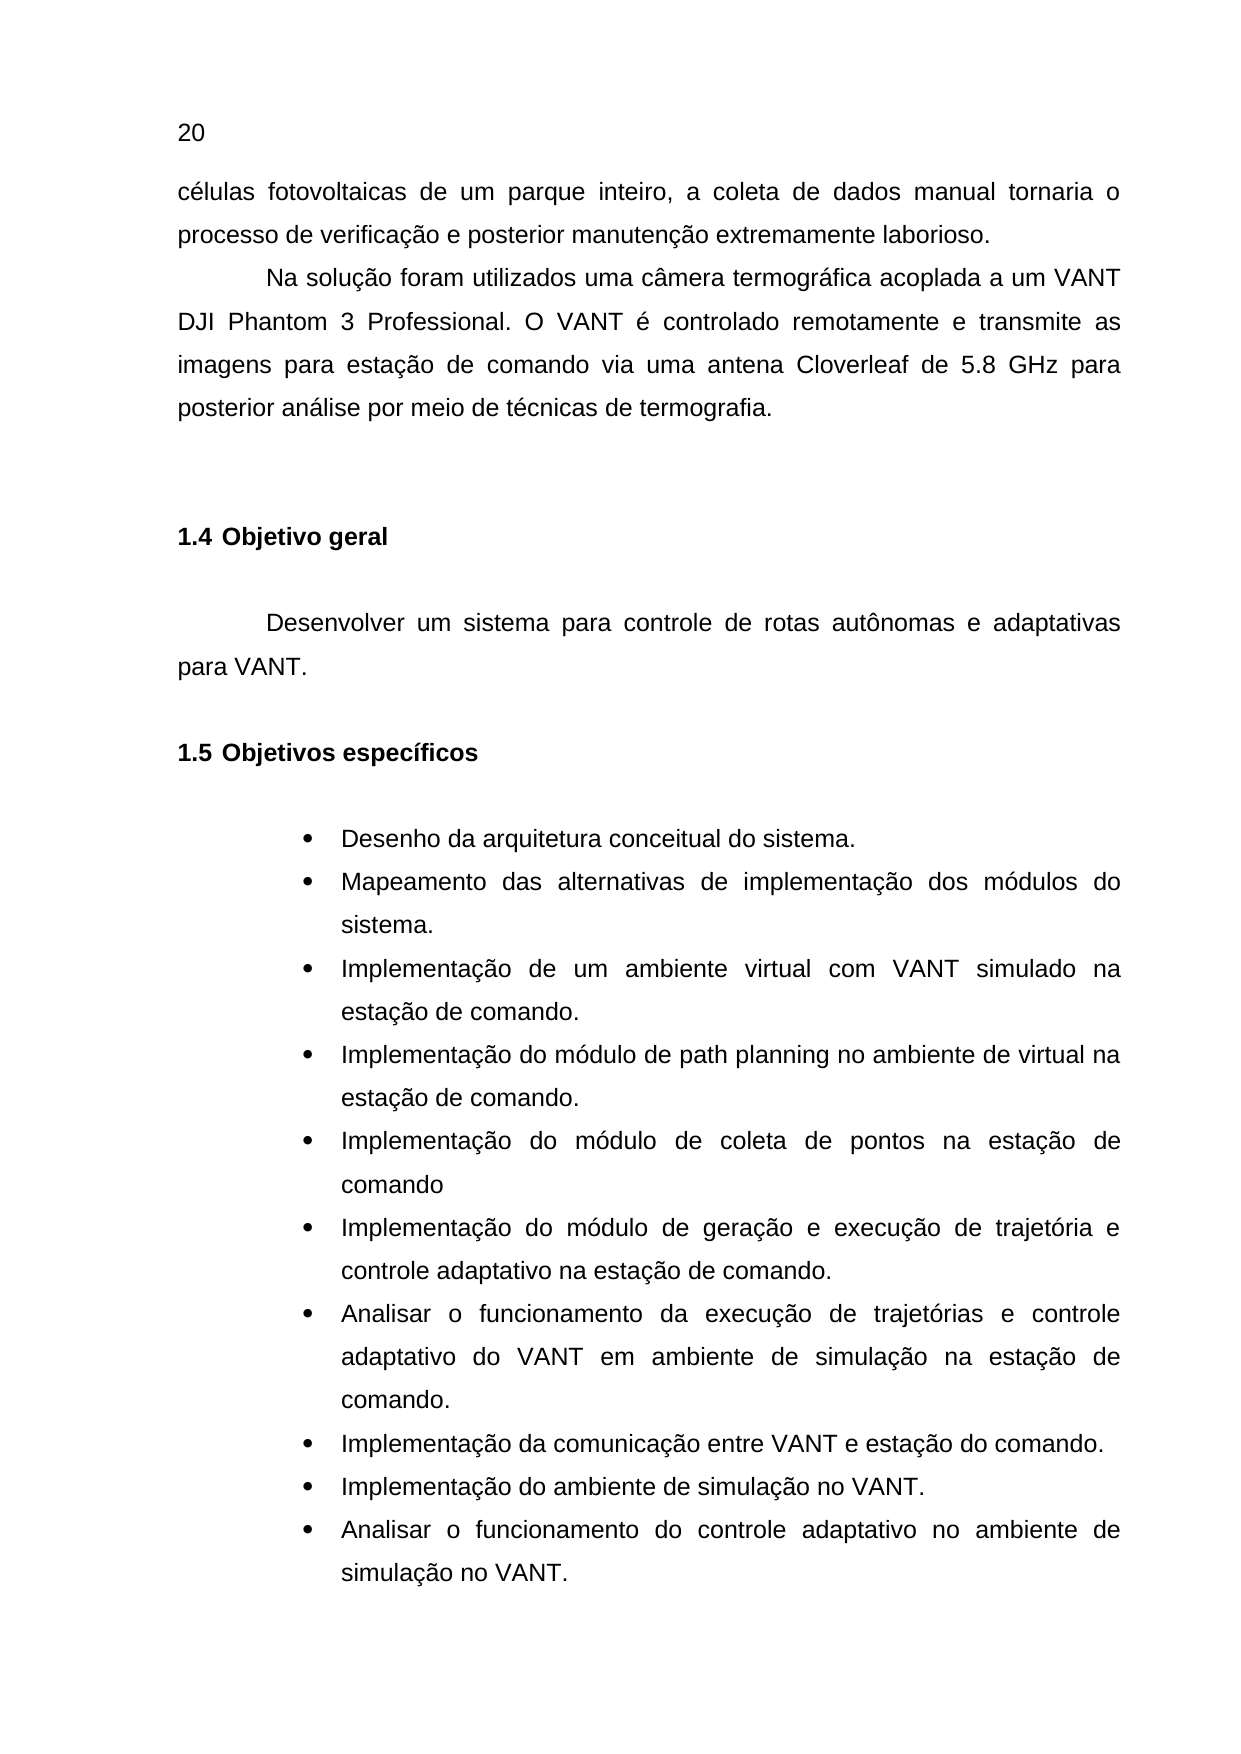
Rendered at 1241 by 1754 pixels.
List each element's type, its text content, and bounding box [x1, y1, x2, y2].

list Implementação do ambiente de simulação no VANT. [303, 1472, 1122, 1501]
list Analisar o funcionamento da execução de trajetórias e controle adaptativo do VANT em ambiente de simulação na estação de comando. [303, 1299, 1122, 1414]
list Mapeamento das alternativas de implementação dos módulos do sistema. [303, 867, 1122, 939]
list Implementação de um ambiente virtual com VANT simulado na estação de comando. [303, 954, 1122, 1026]
list Implementação do módulo de geração e execução de trajetória e controle adaptativo na estação de comando. [303, 1213, 1122, 1285]
list Implementação da comunicação entre VANT e estação do comando. [303, 1428, 1122, 1457]
subtitle Objetivo geral [177, 522, 1122, 551]
text Desenvolver um sistema para controle de rotas autônomas e adaptativas para VANT. [177, 608, 1122, 680]
list Desenho da arquitetura conceitual do sistema. [303, 824, 1122, 853]
list Analisar o funcionamento do controle adaptativo no ambiente de simulação no VANT. [303, 1515, 1122, 1587]
list Implementação do módulo de path planning no ambiente de virtual na estação de comando. [303, 1040, 1122, 1112]
text Na solução foram utilizados uma câmera termográfica acoplada a um VANT DJI Phantom 3 Professional. O VANT é controlado remotamente e transmite as imagens para estação de comando via uma antena Cloverleaf de 5.8 GHz para posterior análise por meio de técnicas de termografia. [177, 263, 1122, 422]
list Implementação do módulo de coleta de pontos na estação de comando [303, 1126, 1122, 1198]
subtitle Objetivos específicos [177, 738, 1122, 767]
